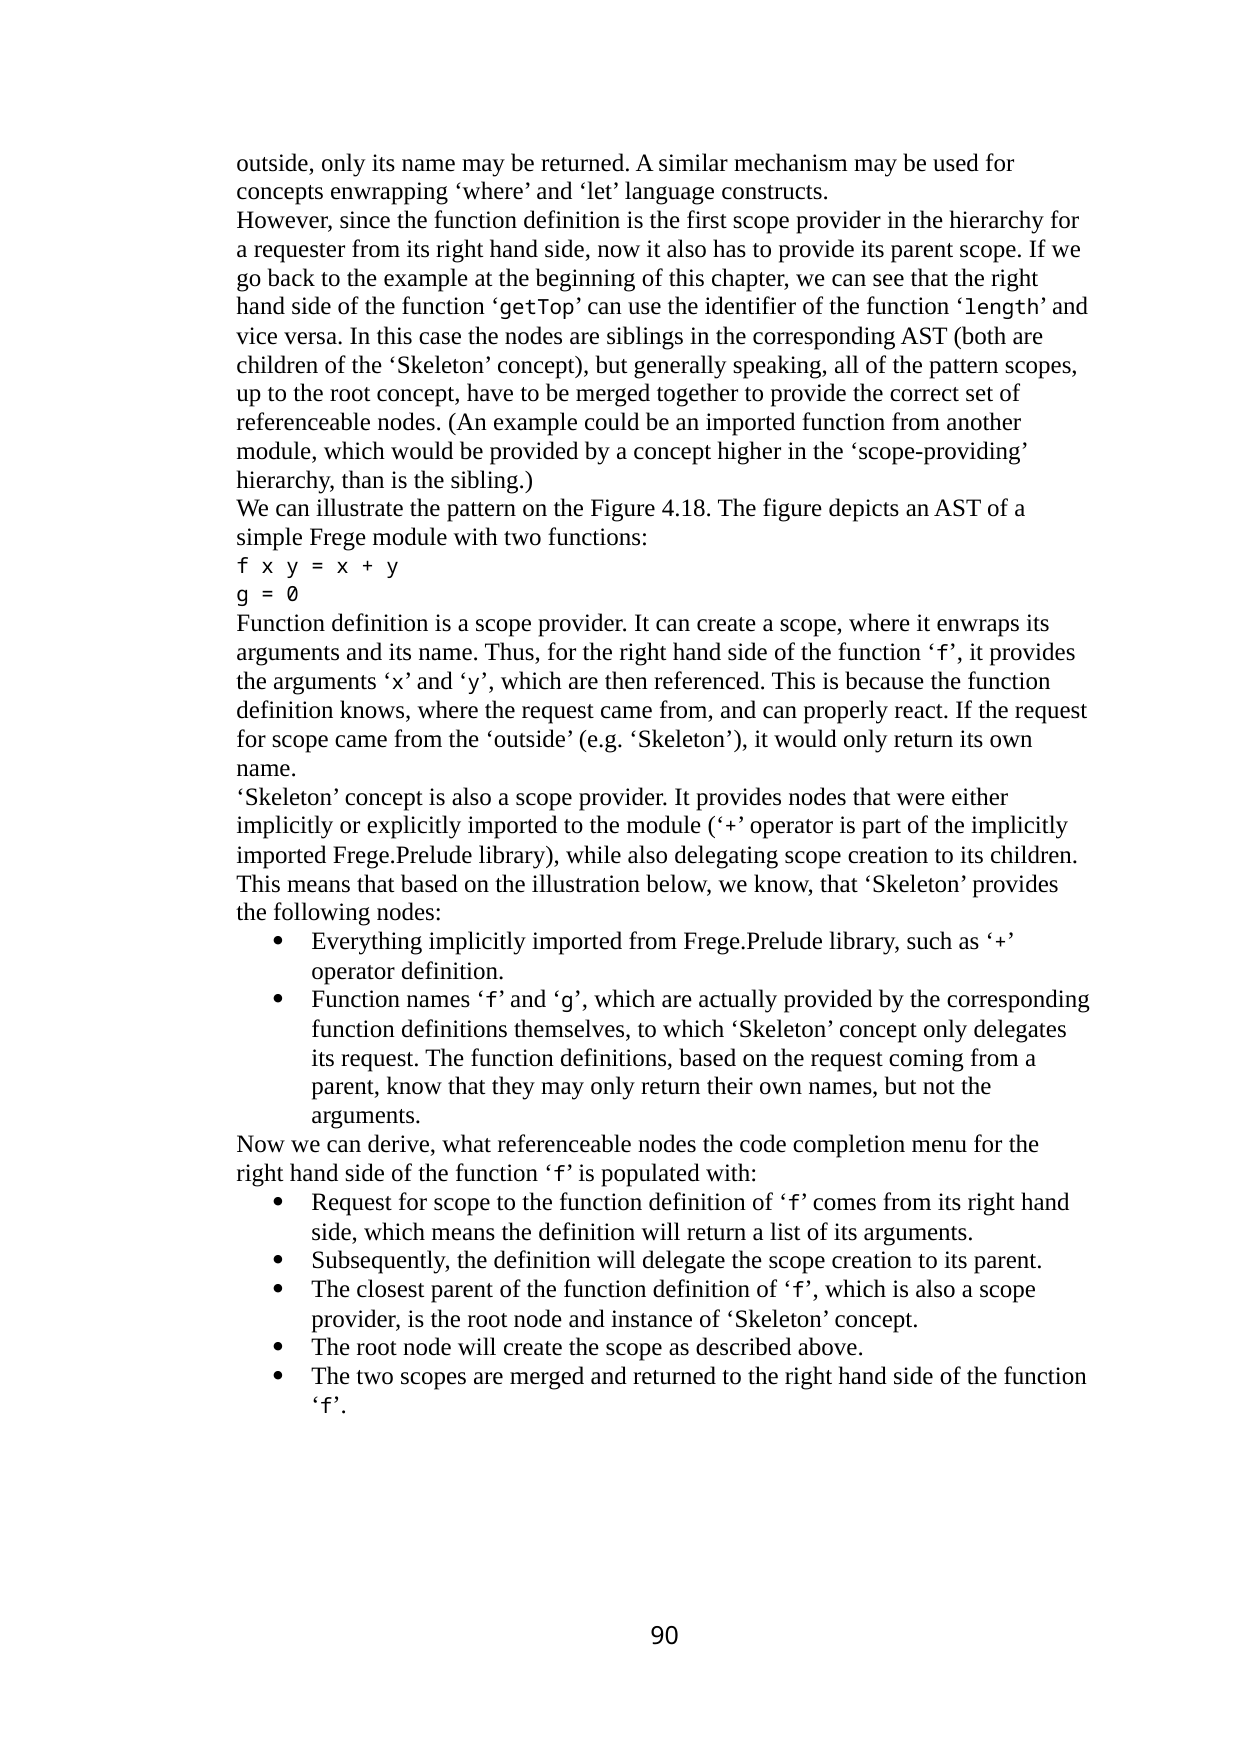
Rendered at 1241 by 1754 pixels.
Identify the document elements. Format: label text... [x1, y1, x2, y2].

text Now we can derive, what referenceable nodes the code completion menu for the right hand side of the function ‘f’ is populated with: [236, 1129, 1092, 1187]
text ‘Skeleton’ concept is also a scope provider. It provides nodes that were either implicitly or explicitly imported to the module (‘+’ operator is part of the implicitly imported Frege.Prelude library), while also delegating scope creation to its children. This means that based on the illustration below, we know, that ‘Skeleton’ provides the following nodes: [236, 782, 1092, 926]
list The root node will create the scope as described above. [274, 1332, 1092, 1361]
list Everything implicitly imported from Frege.Prelude library, such as ‘+’ operator definition. [274, 926, 1092, 984]
list Request for scope to the function definition of ‘f’ comes from its right hand side, which means the definition will return a list of its arguments. [274, 1187, 1092, 1245]
text However, since the function definition is the first scope provider in the hierarchy for a requester from its right hand side, now it also has to provide its parent scope. If we go back to the example at the beginning of this chapter, we can see that the right hand side of the function ‘getTop’ can use the identifier of the function ‘length’ and vice versa. In this case the nodes are siblings in the corresponding AST (both are children of the ‘Skeleton’ concept), but generally speaking, all of the pattern scopes, up to the root concept, have to be merged together to provide the correct set of referenceable nodes. (An example could be an imported function from another module, which would be provided by a concept higher in the ‘scope-providing’ hierarchy, than is the sibling.) [236, 205, 1092, 493]
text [236, 148, 1092, 205]
text g = 0 [236, 579, 1092, 608]
list Subsequently, the definition will delegate the scope creation to its parent. [274, 1245, 1092, 1274]
list The two scopes are merged and returned to the right hand side of the function ‘f’. [274, 1361, 1092, 1419]
text Function definition is a scope provider. It can create a scope, where it enwraps its arguments and its name. Thus, for the right hand side of the function ‘f’, it provides the arguments ‘x’ and ‘y’, which are then referenced. This is because the function definition knows, where the request came from, and can properly react. If the request for scope came from the ‘outside’ (e.g. ‘Skeleton’), it would only return its own name. [236, 608, 1092, 782]
text f x y = x + y [236, 551, 1092, 579]
text We can illustrate the pattern on the Figure 4.18. The figure depicts an AST of a simple Frege module with two functions: [236, 493, 1092, 551]
list The closest parent of the function definition of ‘f’, which is also a scope provider, is the root node and instance of ‘Skeleton’ concept. [274, 1274, 1092, 1332]
list Function names ‘f’ and ‘g’, which are actually provided by the corresponding function definitions themselves, to which ‘Skeleton’ concept only delegates its request. The function definitions, based on the request coming from a parent, know that they may only return their own names, but not the arguments. [274, 984, 1092, 1129]
